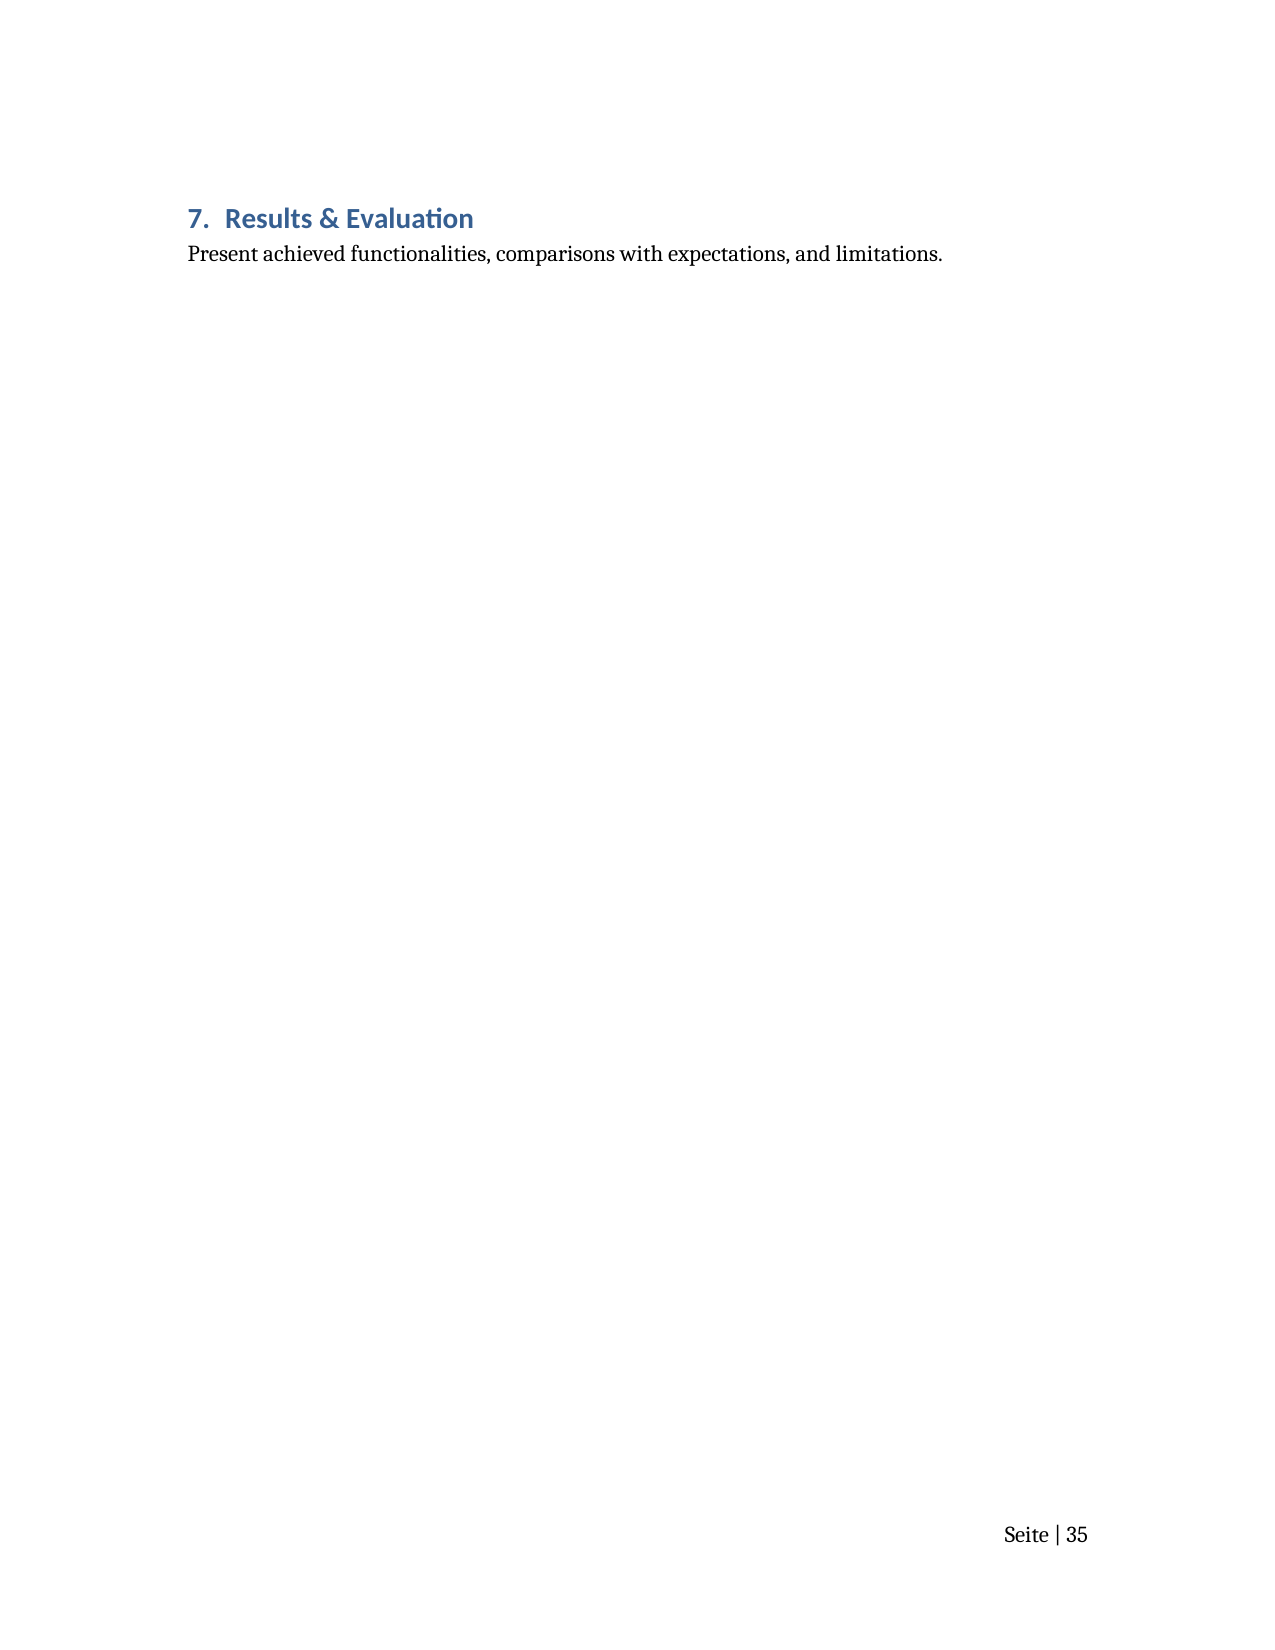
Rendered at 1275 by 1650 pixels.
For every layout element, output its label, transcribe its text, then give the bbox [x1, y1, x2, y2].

text Present achieved functionalities, comparisons with expectations, and limitations. [187, 241, 1087, 267]
subtitle Results & Evaluation [187, 200, 1087, 236]
